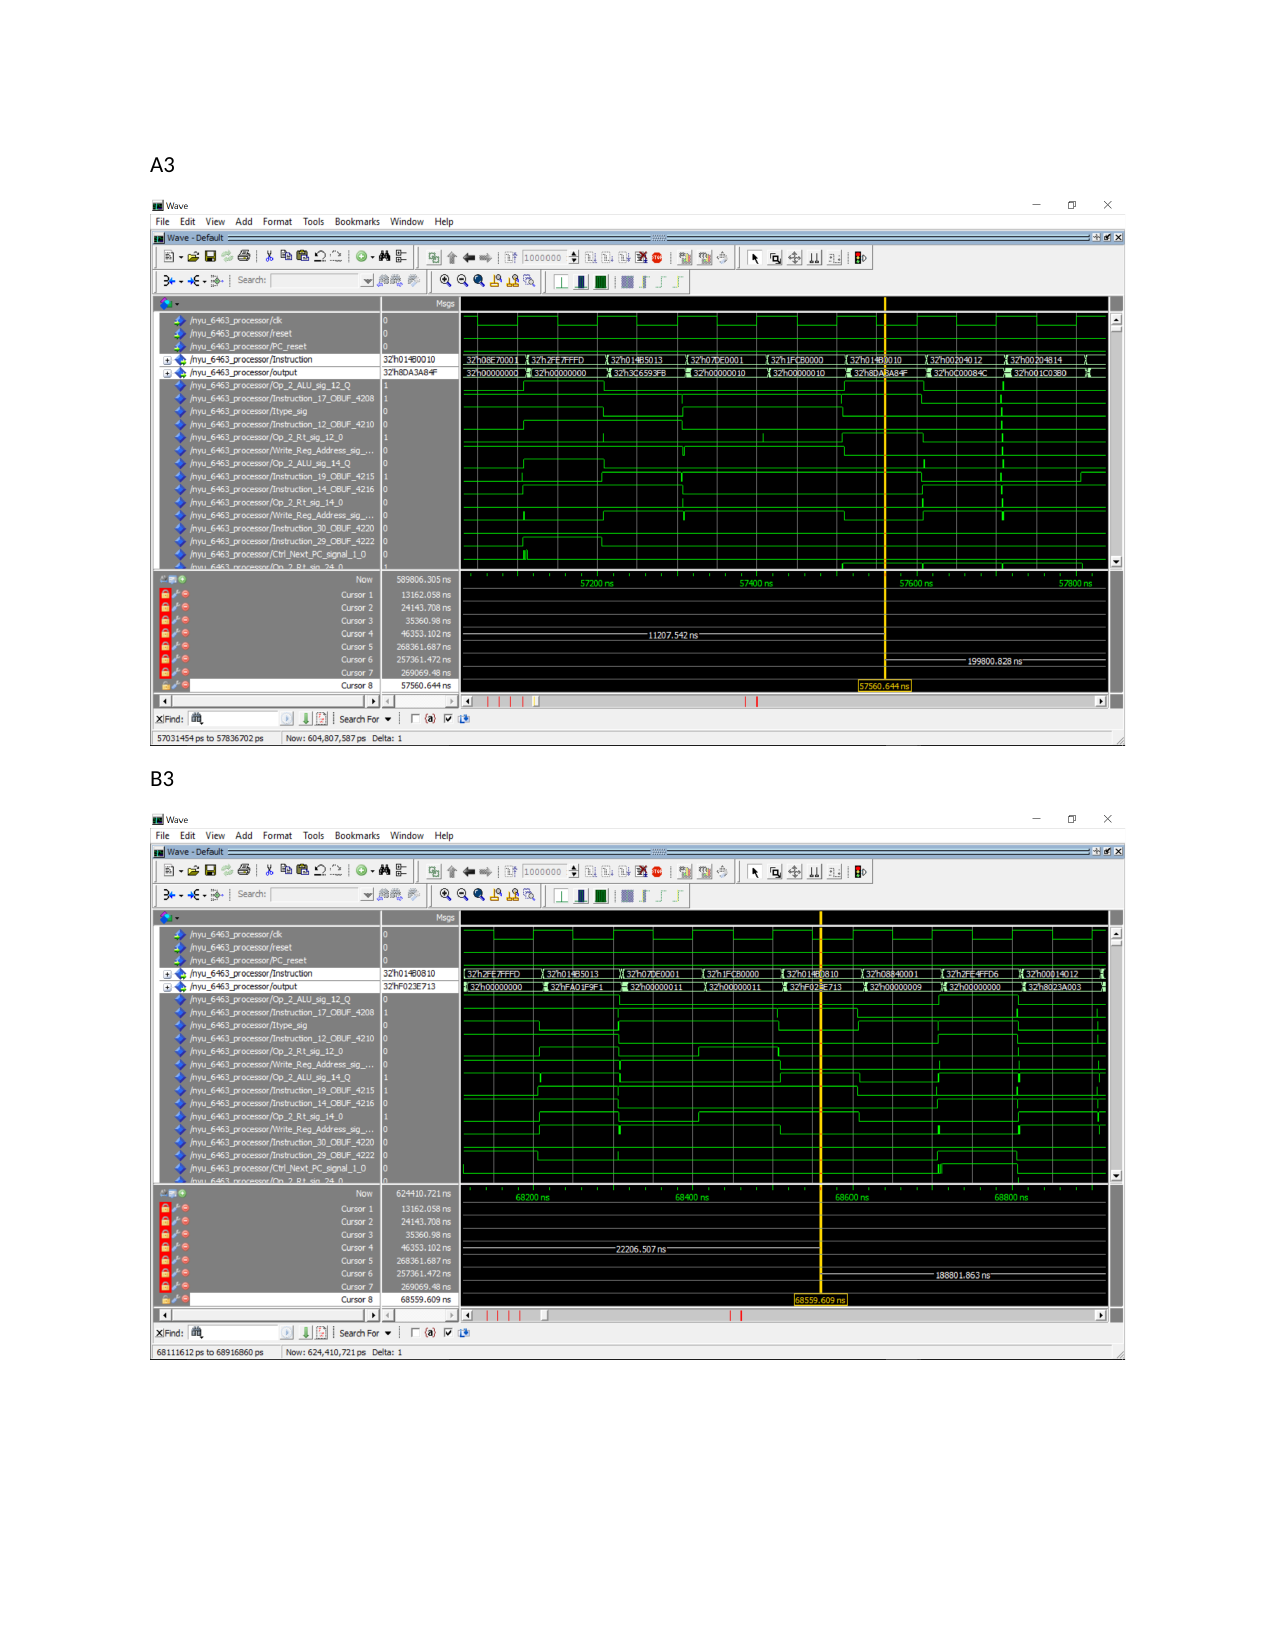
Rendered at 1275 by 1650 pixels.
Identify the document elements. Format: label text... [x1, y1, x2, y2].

picture [150, 811, 1125, 1360]
picture [150, 196, 1125, 746]
text A3 [150, 150, 1125, 178]
text B3 [150, 764, 1125, 792]
